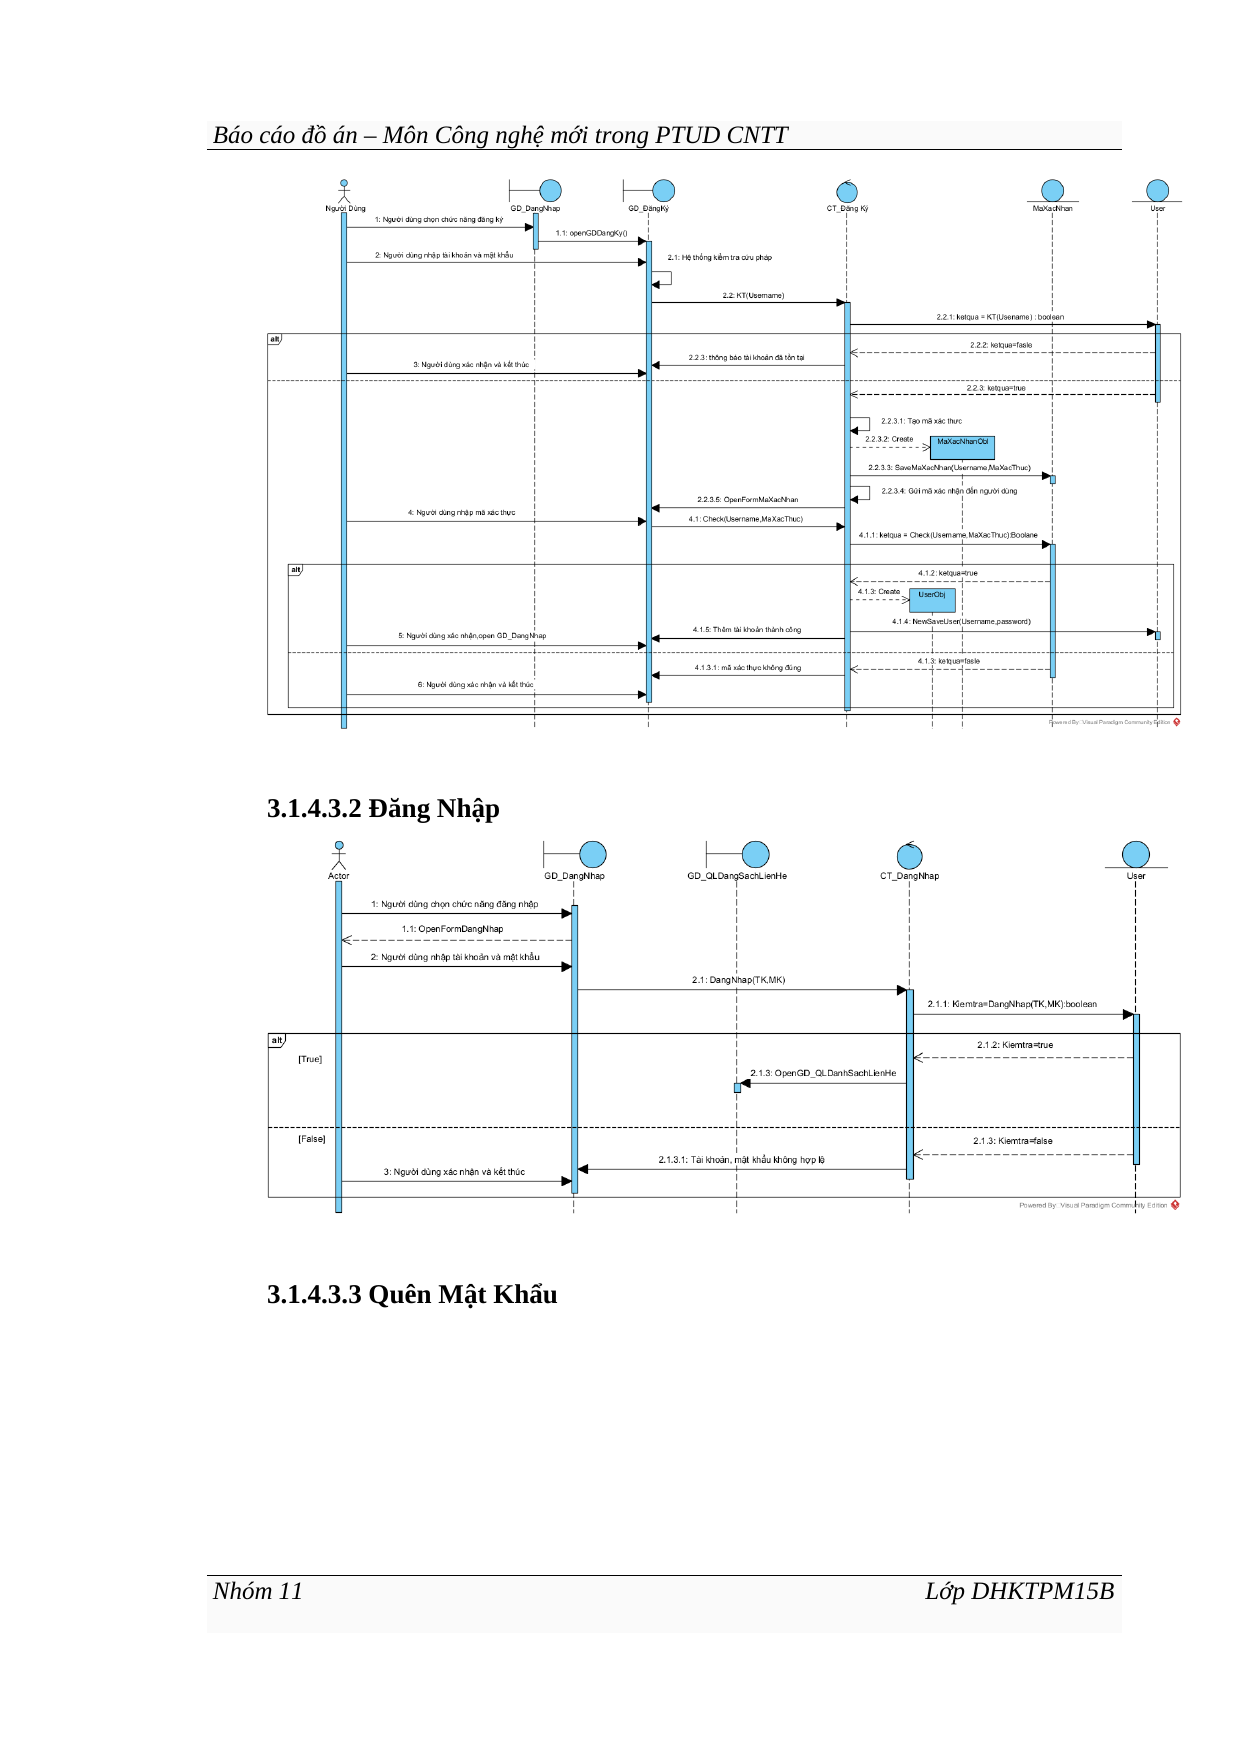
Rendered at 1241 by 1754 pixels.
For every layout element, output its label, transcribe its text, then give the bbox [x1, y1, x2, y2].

text 3.1.4.3.2 Đăng Nhập [267, 793, 1122, 824]
picture [266, 179, 1183, 731]
text 3.1.4.3.3 Quên Mật Khẩu [267, 1278, 1122, 1309]
picture [266, 839, 1183, 1216]
